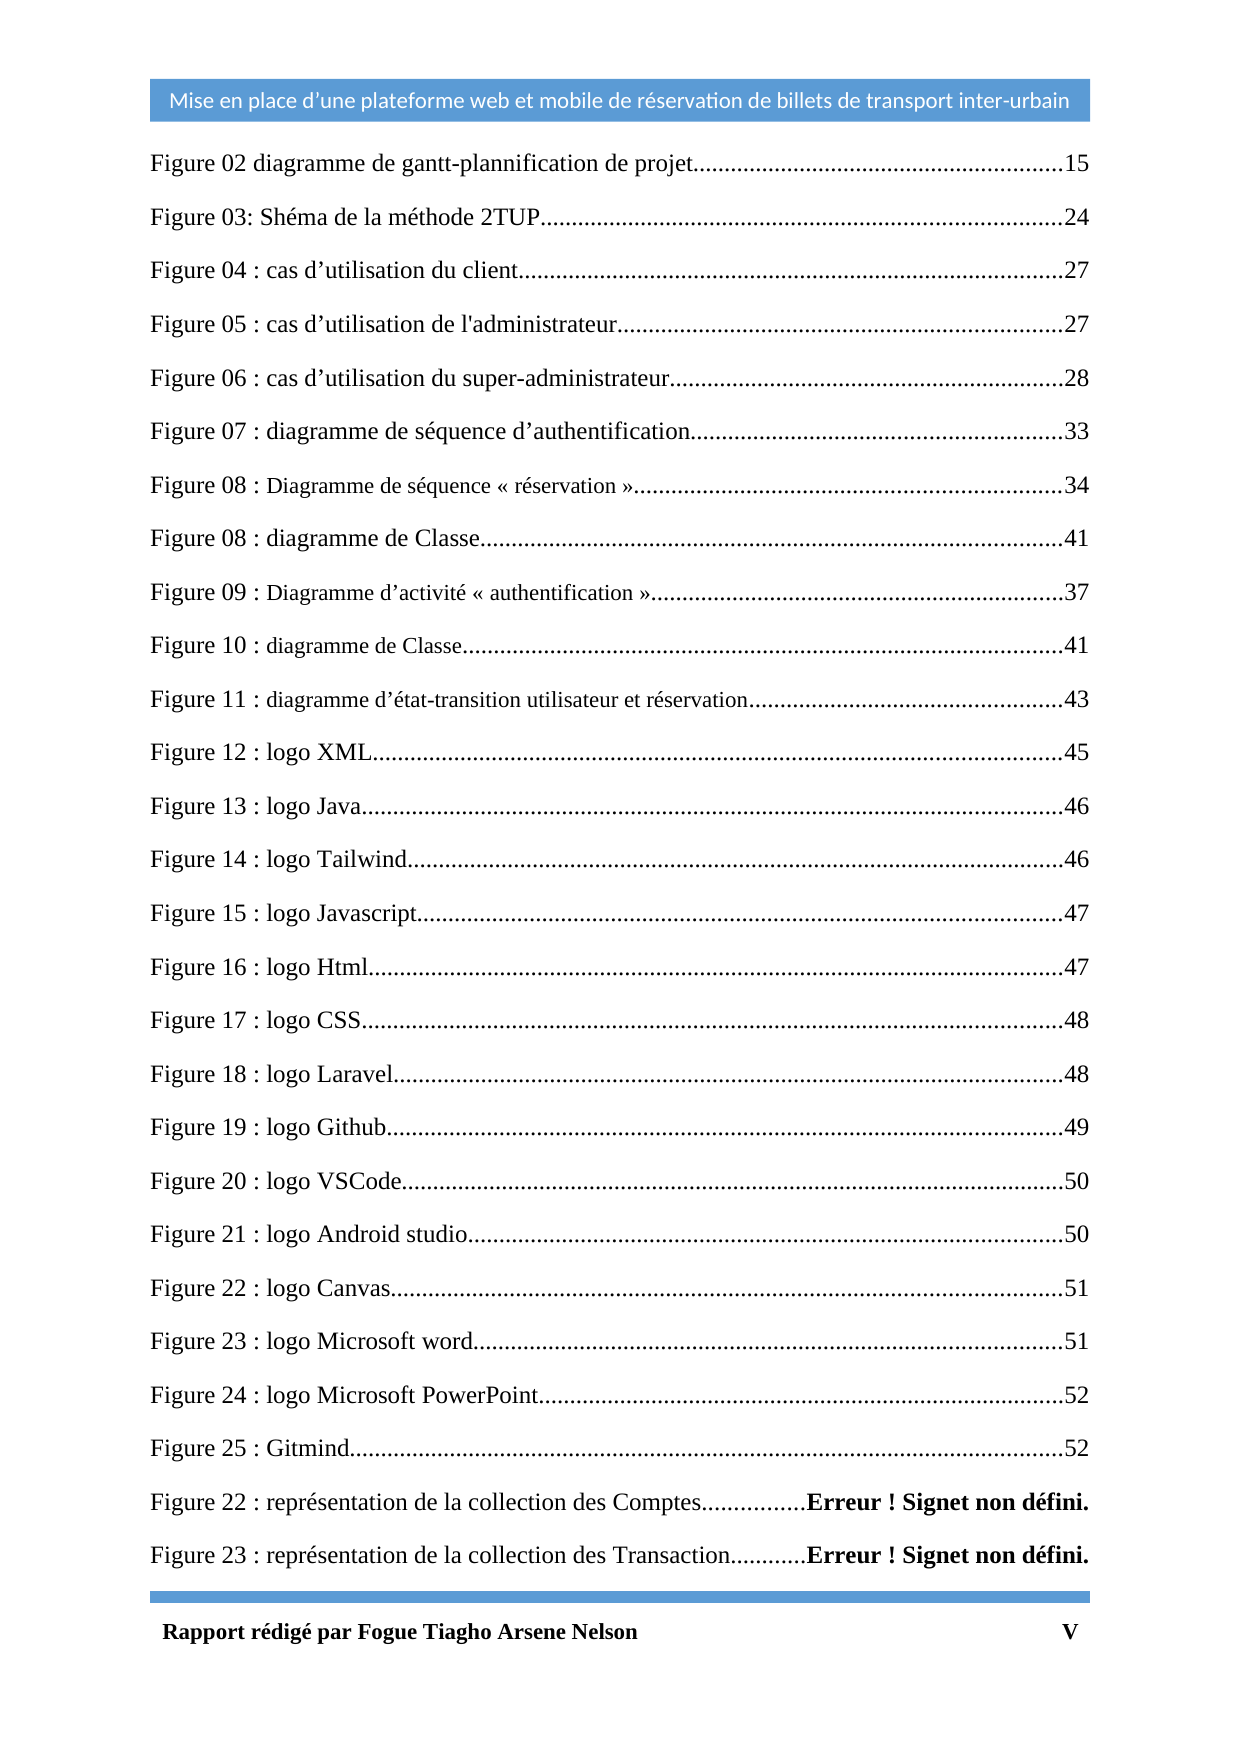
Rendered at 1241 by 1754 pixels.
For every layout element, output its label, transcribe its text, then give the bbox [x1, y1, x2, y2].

text Figure 02 diagramme de gantt-plannification de projet 15 [150, 148, 1090, 177]
text Figure 14 : logo Tailwind 46 [150, 844, 1090, 873]
text Figure 22 : représentation de la collection des Comptes Erreur ! Signet non défini. [150, 1487, 1090, 1516]
text Figure 20 : logo VSCode 50 [150, 1166, 1090, 1194]
text Figure 11 : diagramme d’état-transition utilisateur et réservation 43 [150, 684, 1090, 713]
text Figure 22 : logo Canvas 51 [150, 1273, 1090, 1302]
text Figure 06 : cas d’utilisation du super-administrateur 28 [150, 363, 1090, 391]
text Figure 08 : Diagramme de séquence « réservation » 34 [150, 470, 1090, 498]
text Figure 21 : logo Android studio 50 [150, 1219, 1090, 1248]
text Figure 04 : cas d’utilisation du client 27 [150, 256, 1090, 284]
text Figure 25 : Gitmind 52 [150, 1433, 1090, 1462]
text Figure 17 : logo CSS 48 [150, 1005, 1090, 1034]
text Figure 19 : logo Github 49 [150, 1112, 1090, 1141]
text Figure 10 : diagramme de Classe 41 [150, 630, 1090, 659]
text Figure 08 : diagramme de Classe 41 [150, 523, 1090, 552]
text Figure 15 : logo Javascript 47 [150, 898, 1090, 927]
text Figure 05 : cas d’utilisation de l'administrateur 27 [150, 309, 1090, 338]
text Figure 23 : logo Microsoft word 51 [150, 1326, 1090, 1355]
text Figure 18 : logo Laravel 48 [150, 1059, 1090, 1087]
text Figure 23 : représentation de la collection des Transaction Erreur ! Signet non défini. [150, 1541, 1090, 1569]
text Figure 16 : logo Html 47 [150, 952, 1090, 980]
text Figure 07 : diagramme de séquence d’authentification 33 [150, 416, 1090, 445]
text Figure 24 : logo Microsoft PowerPoint 52 [150, 1380, 1090, 1409]
text Figure 03: Shéma de la méthode 2TUP 24 [150, 202, 1090, 231]
text Figure 12 : logo XML 45 [150, 737, 1090, 766]
text Figure 13 : logo Java 46 [150, 791, 1090, 820]
text Figure 09 : Diagramme d’activité « authentification » 37 [150, 577, 1090, 606]
